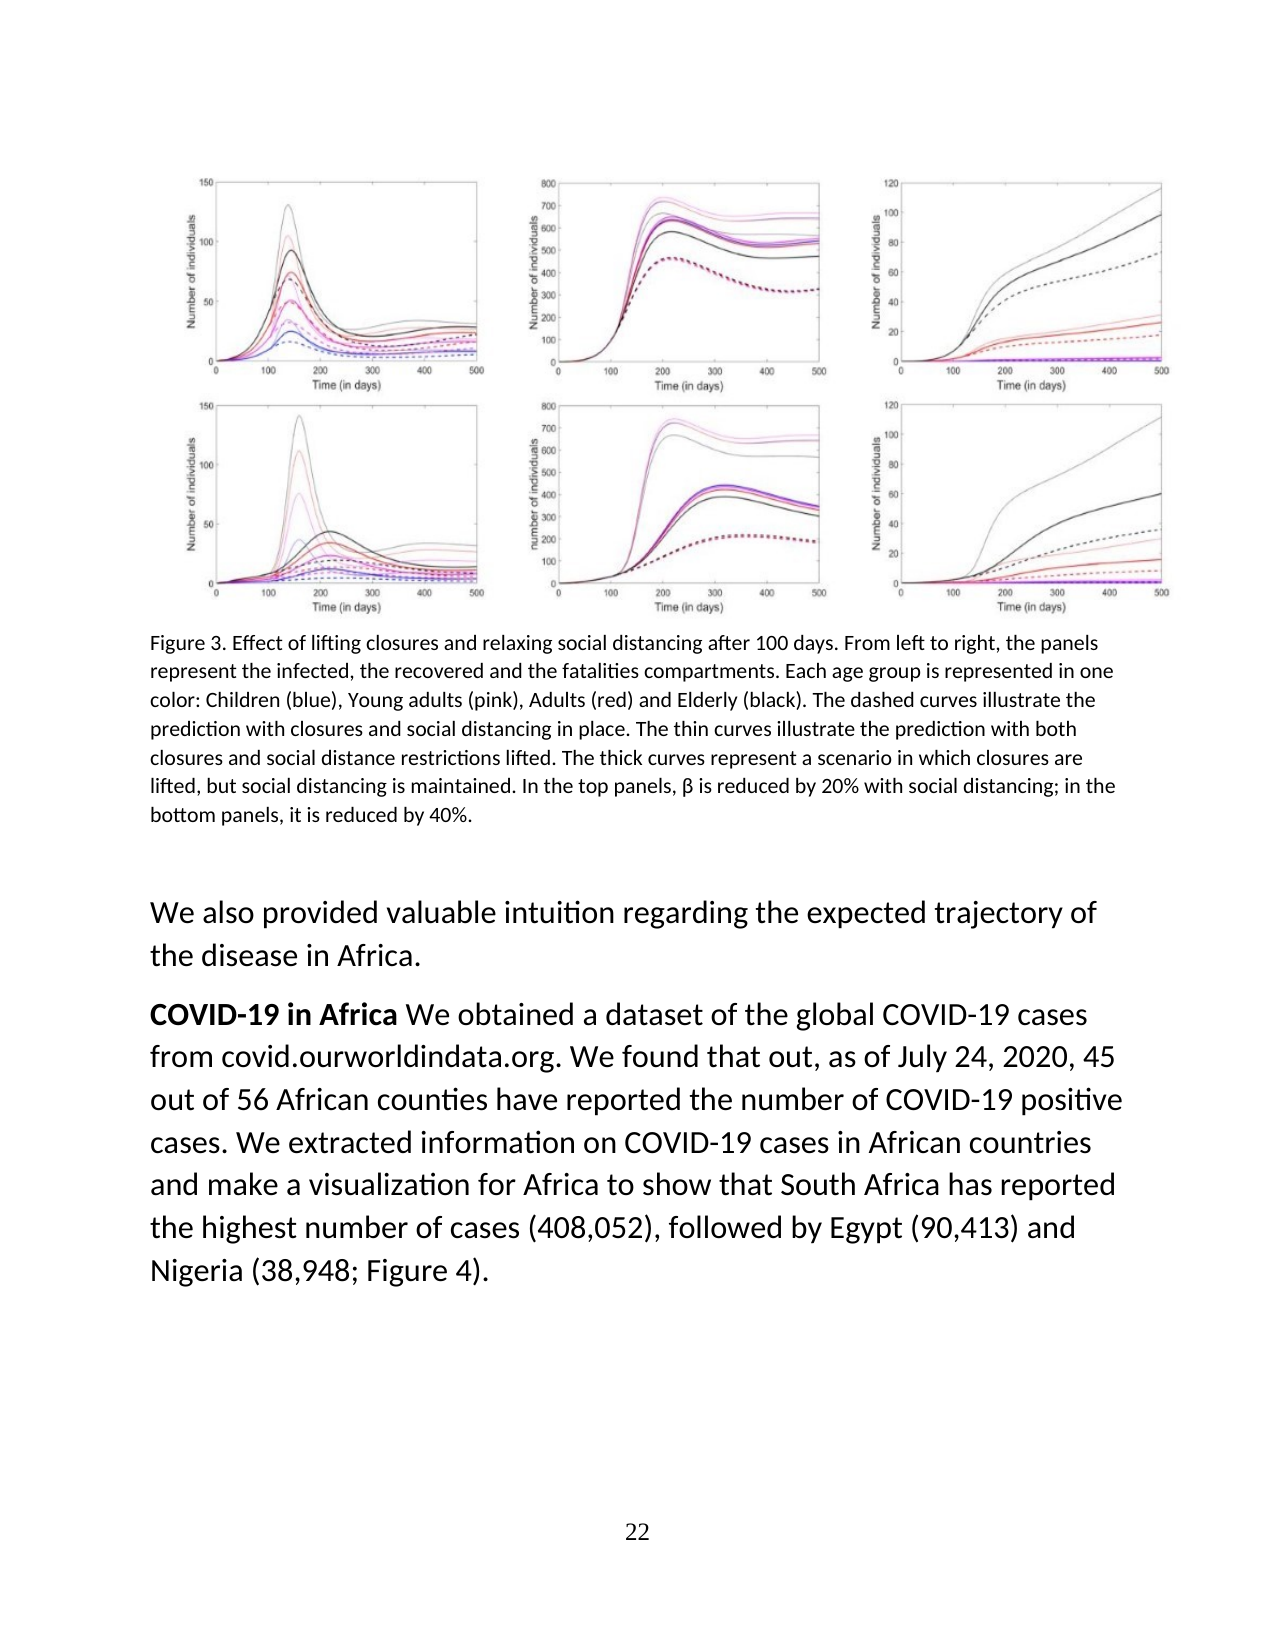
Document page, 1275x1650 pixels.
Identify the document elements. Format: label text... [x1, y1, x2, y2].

text We also provided valuable intuition regarding the expected trajectory of the disease in Africa. [150, 892, 1125, 974]
text COVID-19 in Africa We obtained a dataset of the global COVID-19 cases from covid.ourworldindata.org. We found that out, as of July 24, 2020, 45 out of 56 African counties have reported the number of COVID-19 positive cases. We extracted information on COVID-19 cases in African countries and make a visualization for Africa to show that South Africa has reported the highest number of cases (408,052), followed by Egypt (90,413) and Nigeria (38,948; Figure 4). [150, 994, 1125, 1289]
text Figure 3. Effect of lifting closures and relaxing social distancing after 100 days. From left to right, the panels represent the infected, the recovered and the fatalities compartments. Each age group is represented in one color: Children (blue), Young adults (pink), Adults (red) and Elderly (black). The dashed curves illustrate the prediction with closures and social distancing in place. The thin curves illustrate the prediction with both closures and social distance restrictions lifted. The thick curves represent a scenario in which closures are lifted, but social distancing is maintained. In the top panels, β is reduced by 20% with social distancing; in the bottom panels, it is reduced by 40%. [150, 627, 1125, 828]
picture [150, 150, 1249, 627]
